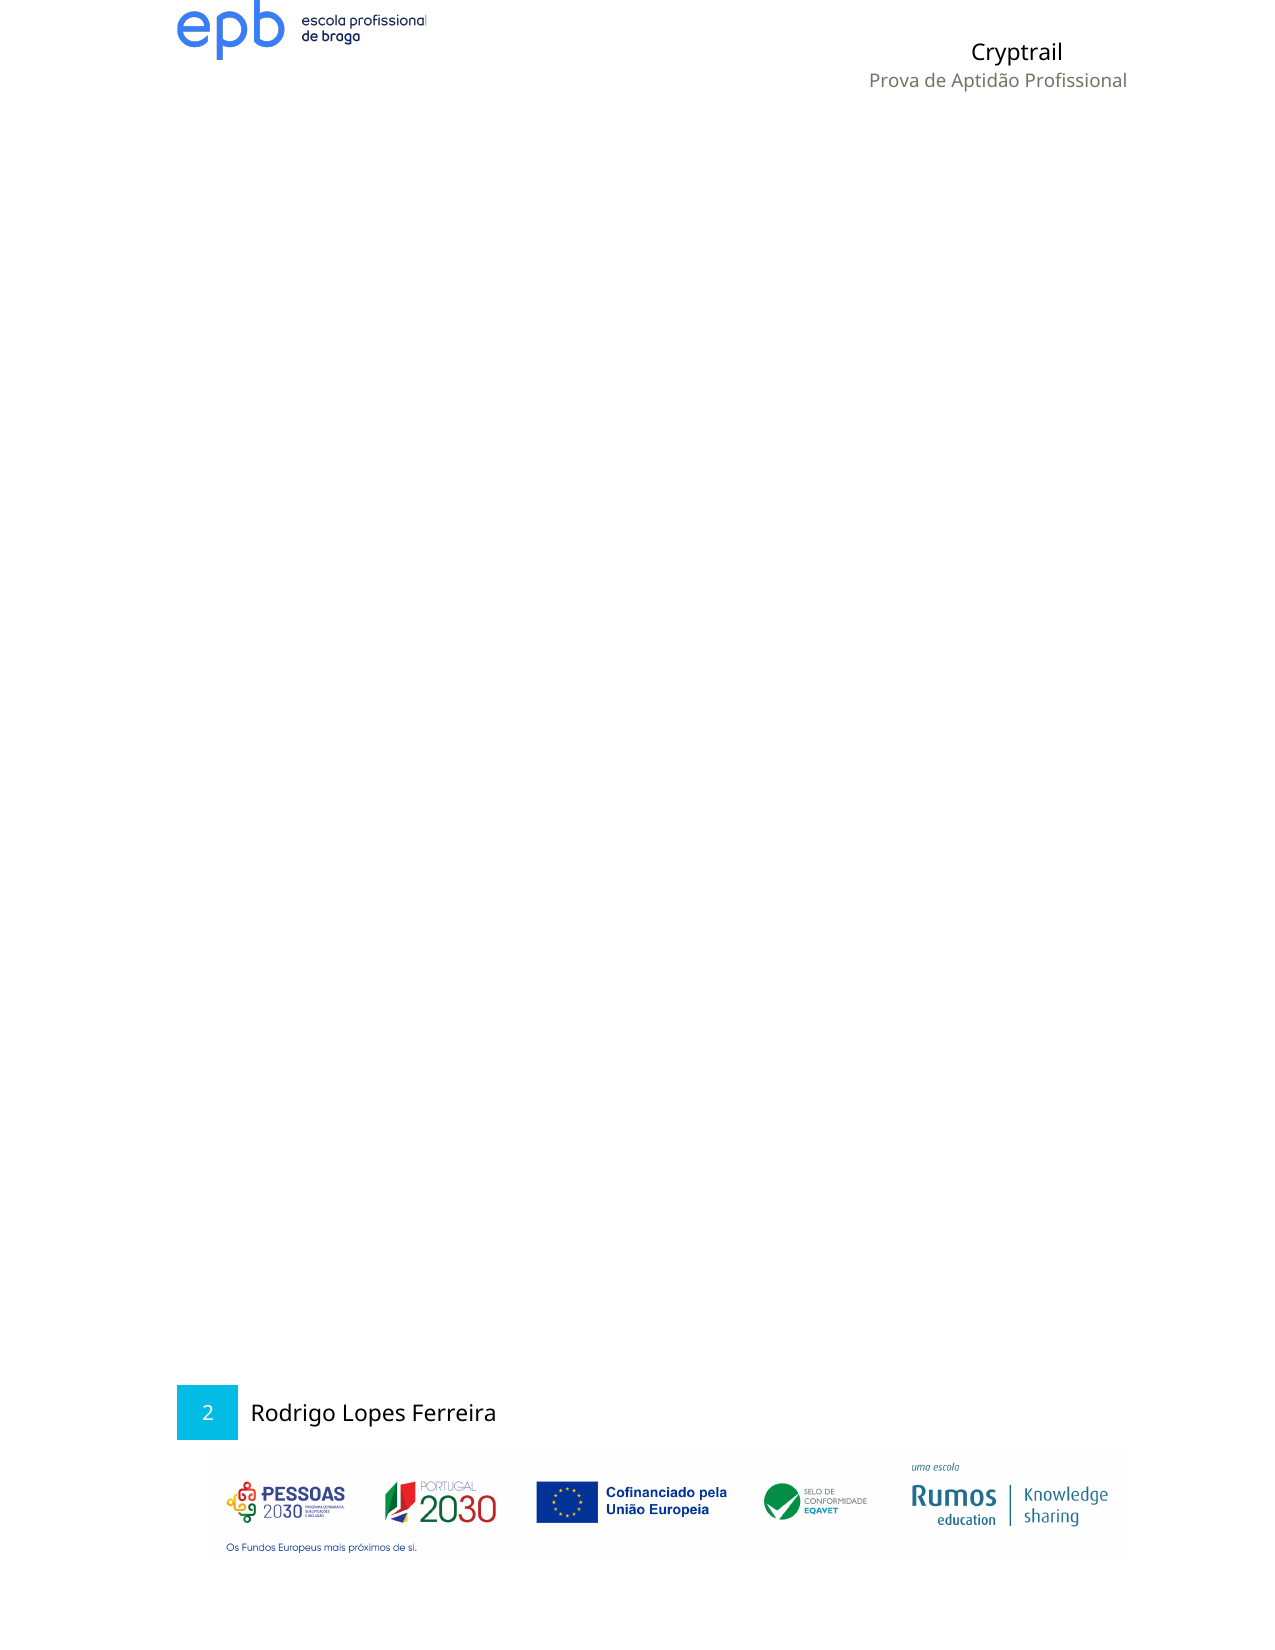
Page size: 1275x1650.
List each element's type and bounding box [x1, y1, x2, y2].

picture [177, 0, 427, 60]
picture [206, 1452, 1128, 1562]
